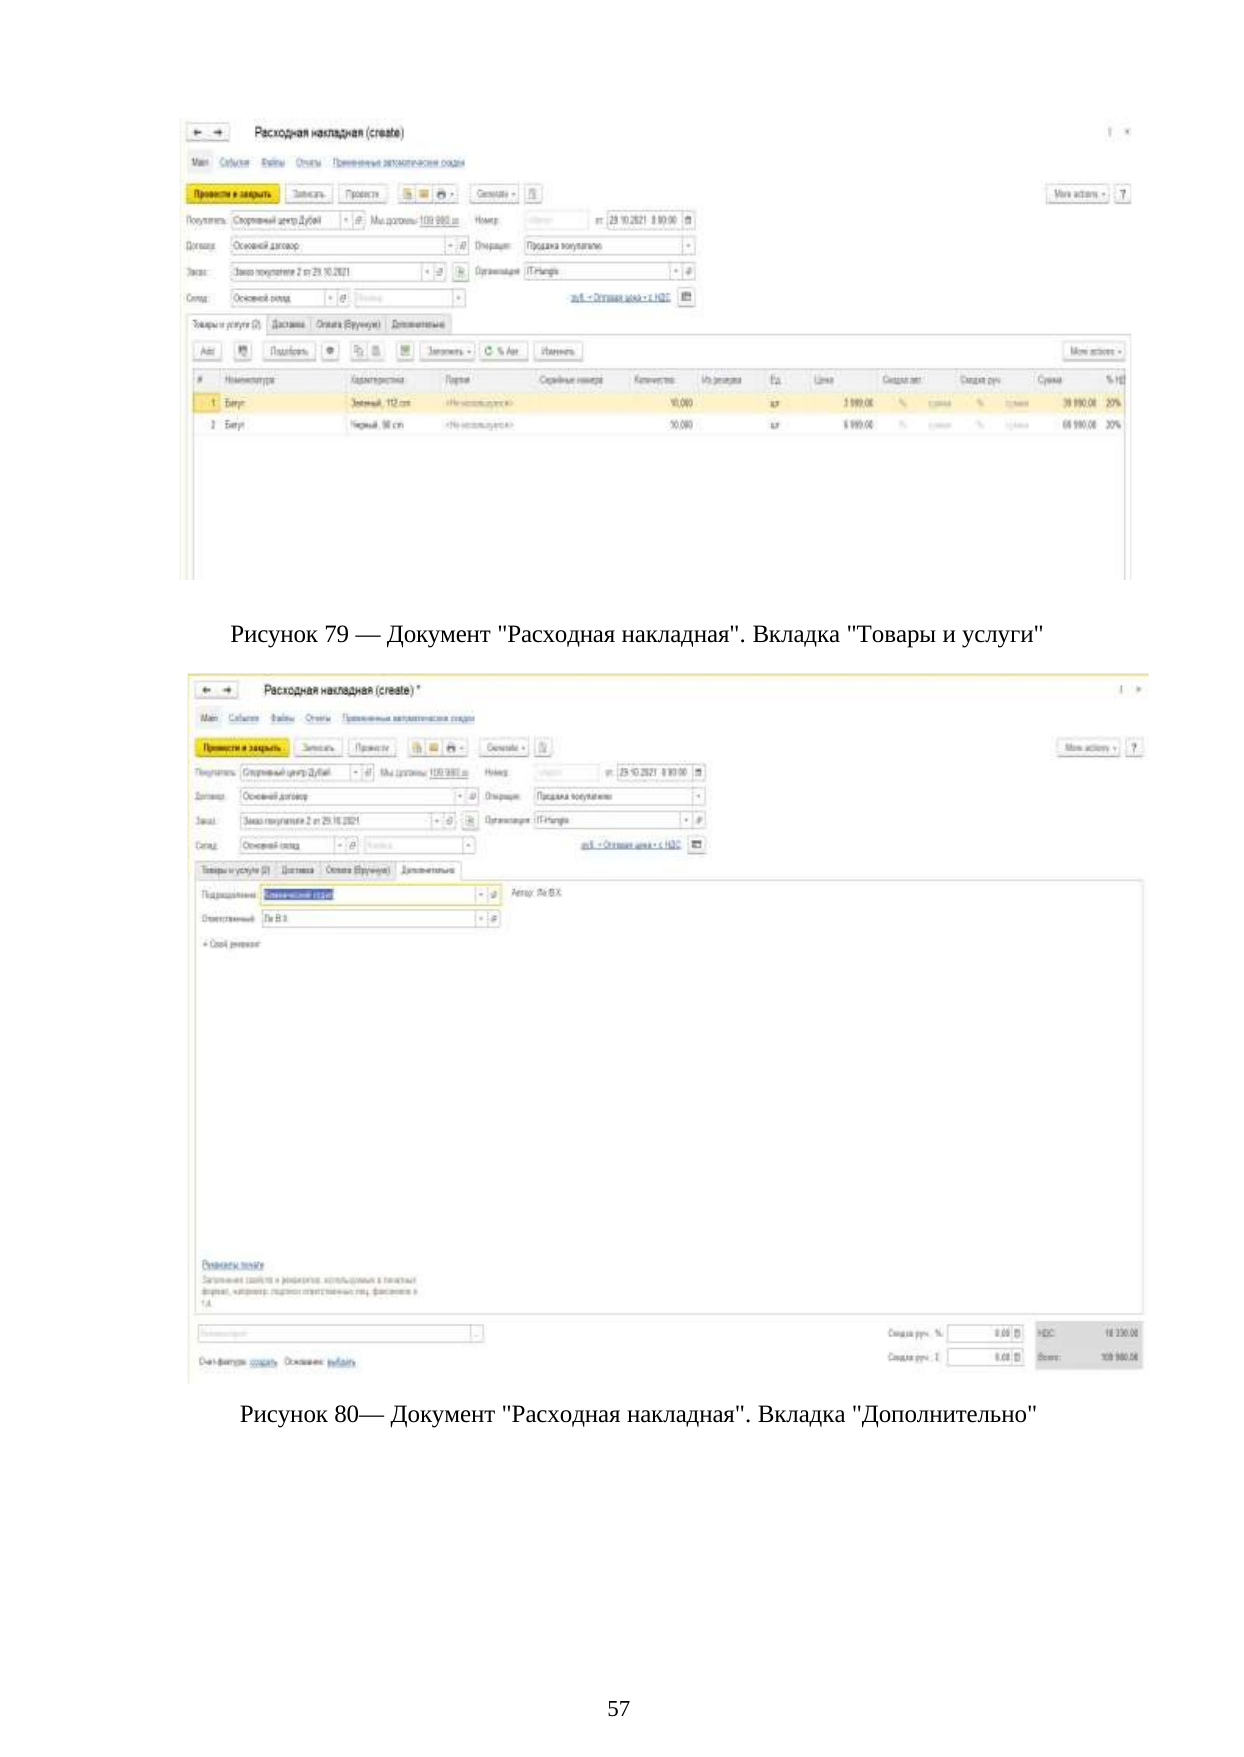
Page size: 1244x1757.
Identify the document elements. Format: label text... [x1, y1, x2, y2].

picture [179, 118, 1132, 580]
text Рисунок 79 — Документ "Расходная накладная". Вкладка "Товары и услуги" [230, 619, 1223, 648]
picture [187, 673, 1149, 1384]
